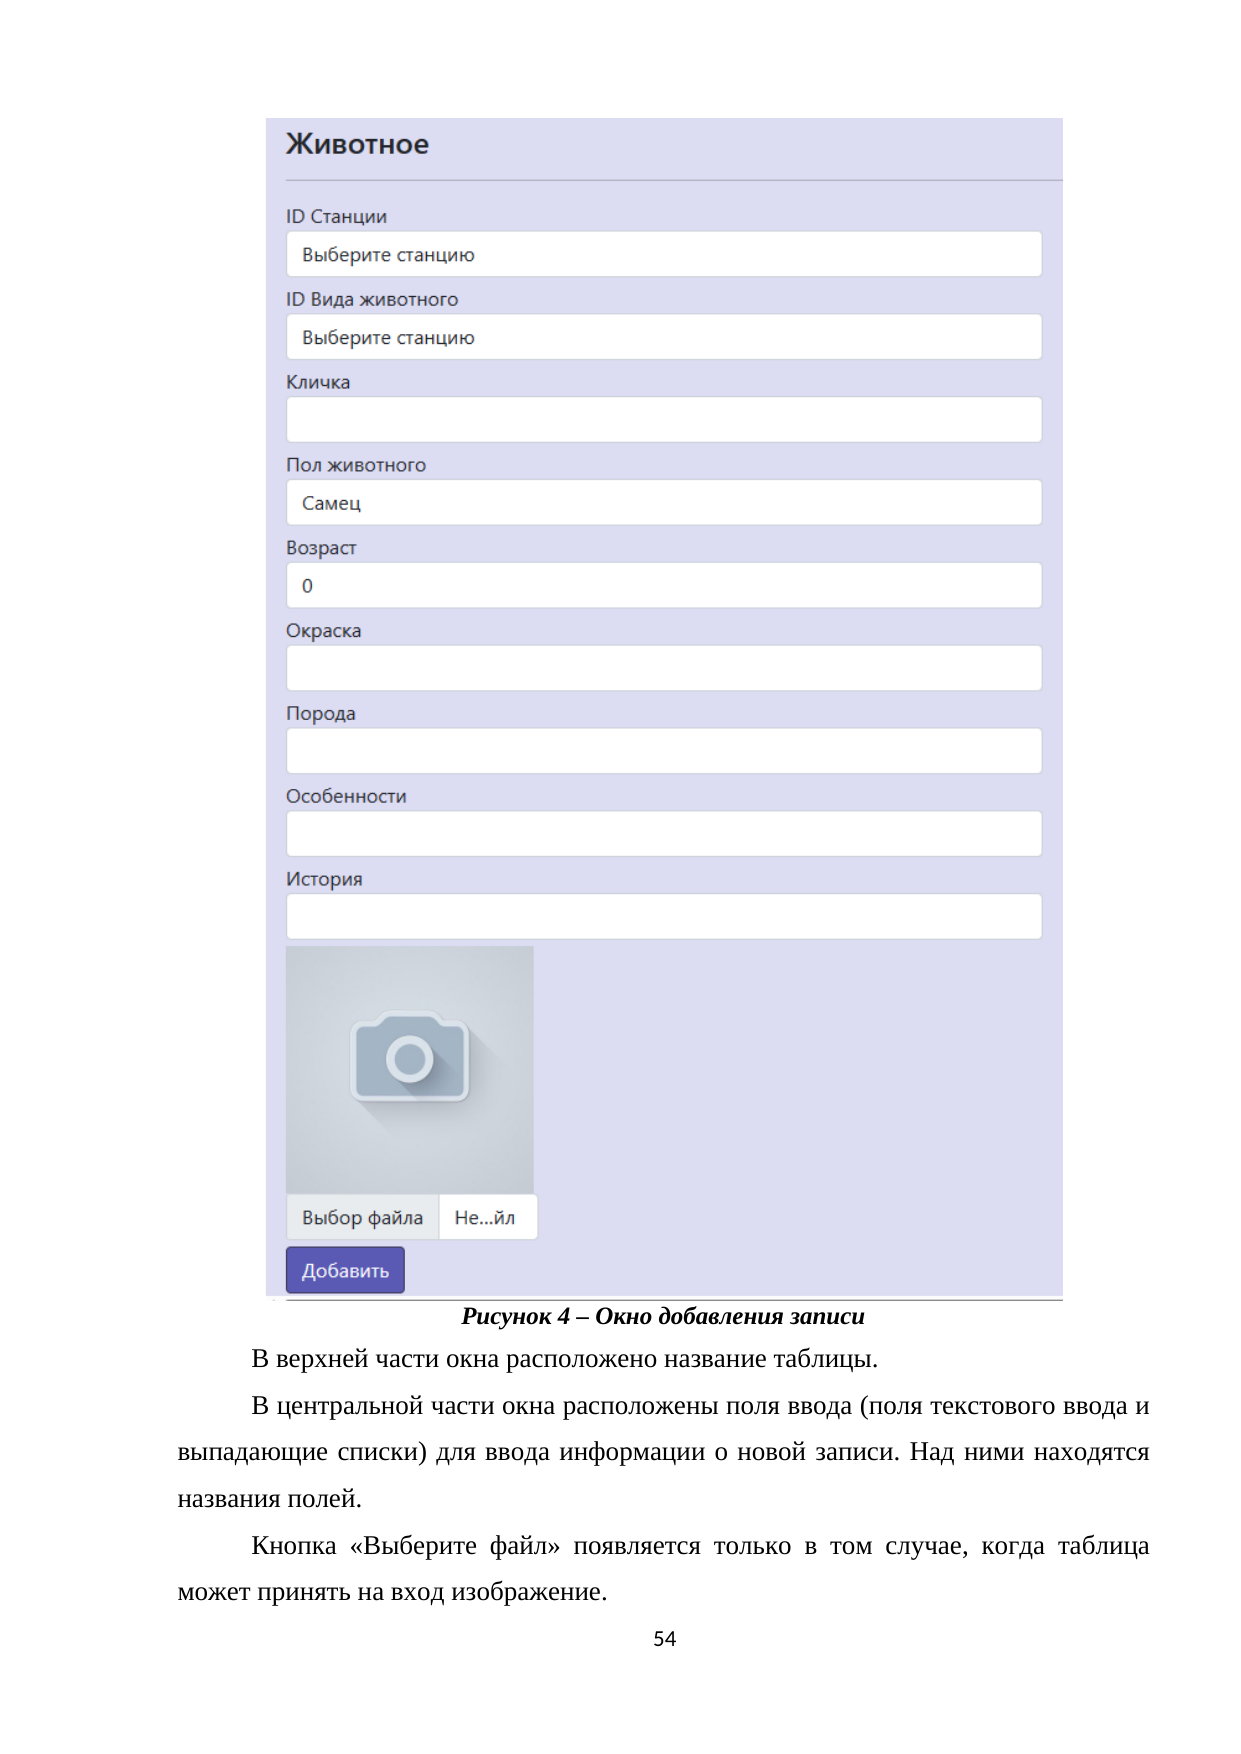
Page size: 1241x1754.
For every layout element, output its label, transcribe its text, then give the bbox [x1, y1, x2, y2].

picture [265, 118, 1063, 1301]
text В верхней части окна расположено название таблицы. [177, 1342, 1152, 1373]
text В центральной части окна расположены поля ввода (поля текстового ввода и выпадающие списки) для ввода информации о новой записи. Над ними находятся названия полей. [177, 1389, 1152, 1513]
text Рисунок 4 – Окно добавления записи [177, 1301, 1152, 1330]
text Кнопка «Выберите файл» появляется только в том случае, когда таблица может принять на вход изображение. [177, 1529, 1152, 1607]
